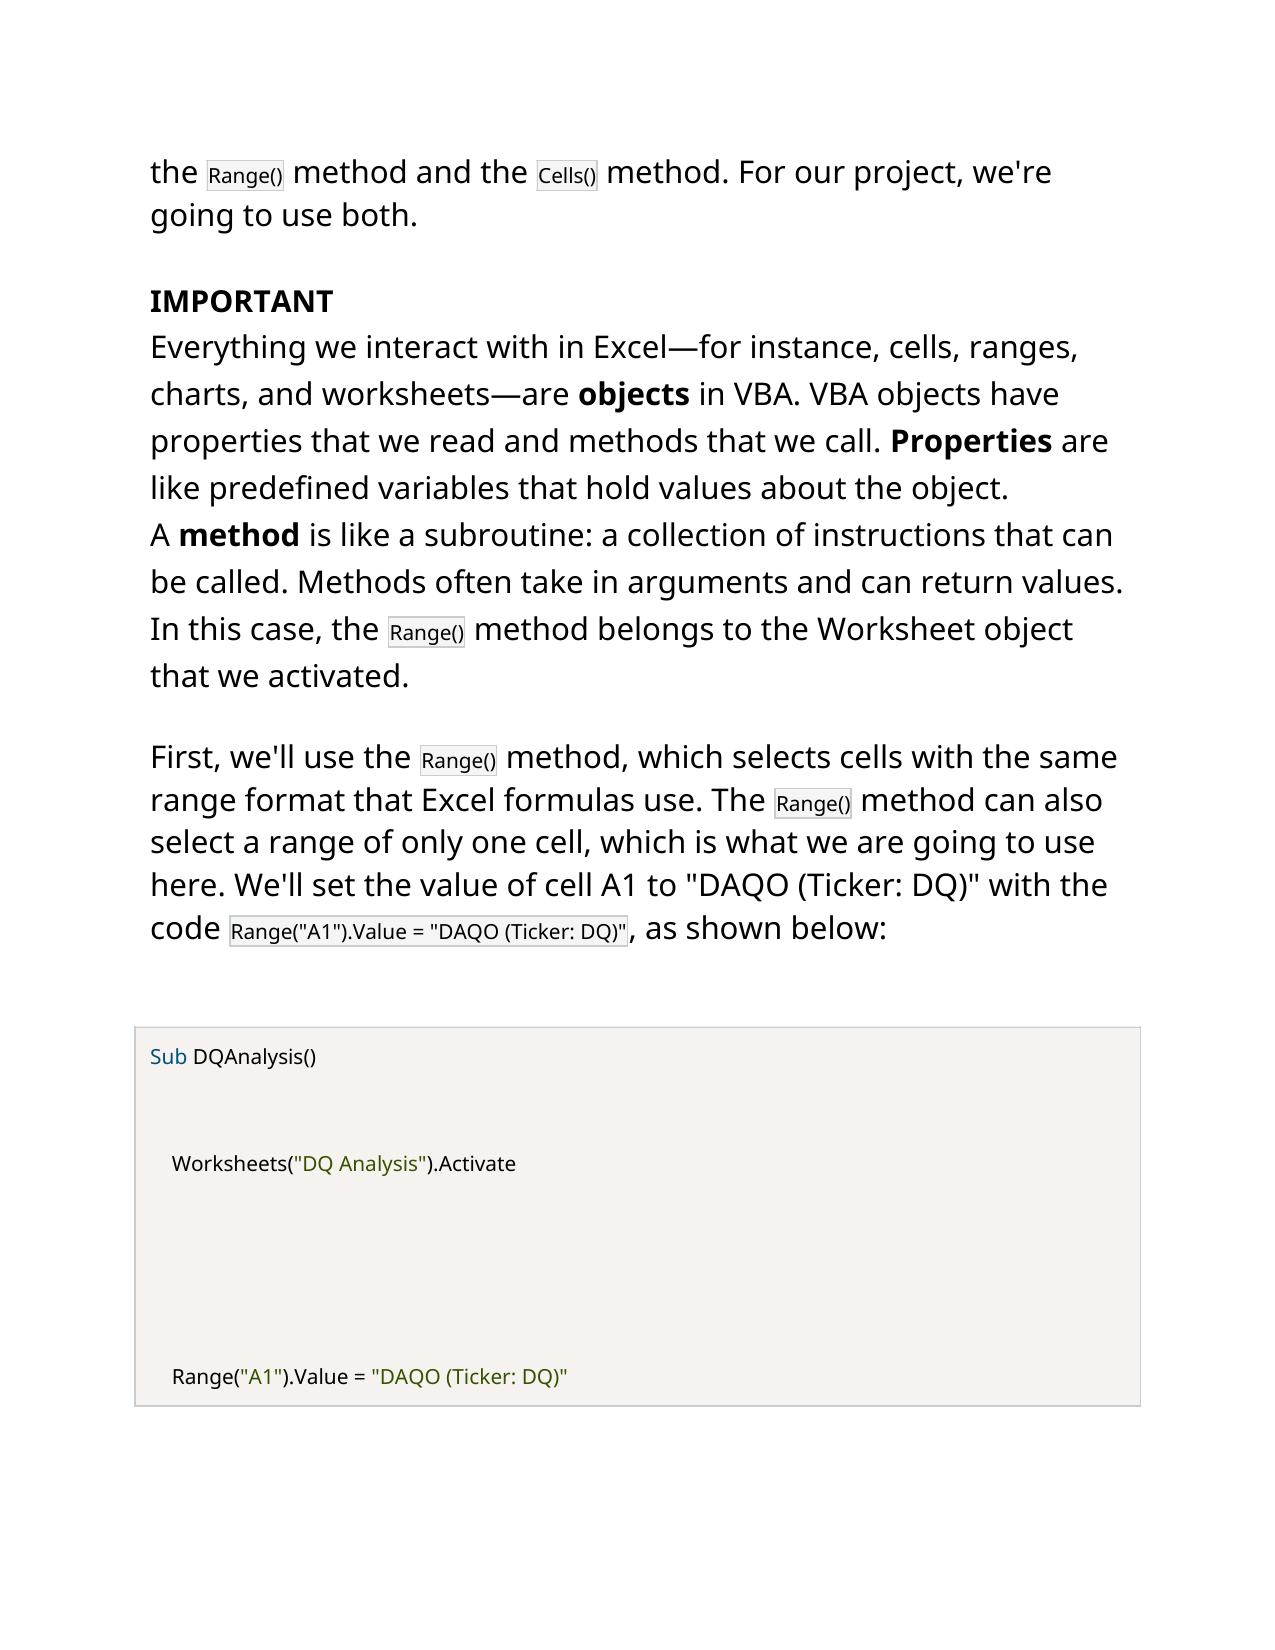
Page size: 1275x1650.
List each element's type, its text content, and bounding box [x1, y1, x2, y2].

text IMPORTANT [150, 274, 1125, 321]
text Range("A1").Value = "DAQO (Ticker: DQ)" [136, 1346, 1140, 1405]
text Everything we interact with in Excel—for instance, cells, ranges, charts, and worksheets—are objects in VBA. VBA objects have properties that we read and methods that we call. Properties are like predefined variables that hold values about the object. A method is like a subroutine: a collection of instructions that can be called. Methods often take in arguments and can return values. [150, 321, 1125, 602]
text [150, 150, 1125, 235]
text First, we'll use the Range() method, which selects cells with the same range format that Excel formulas use. The Range() method can also select a range of only one cell, which is what we are going to use here. We'll set the value of cell A1 to "DAQO (Ticker: DQ)" with the code Range("A1").Value = "DAQO (Ticker: DQ)", as shown below: [150, 735, 1125, 948]
text Worksheets("DQ Analysis").Activate [136, 1133, 1140, 1177]
text Sub DQAnalysis() [136, 1028, 1140, 1071]
text In this case, the Range() method belongs to the Worksheet object that we activated. [150, 602, 1125, 696]
